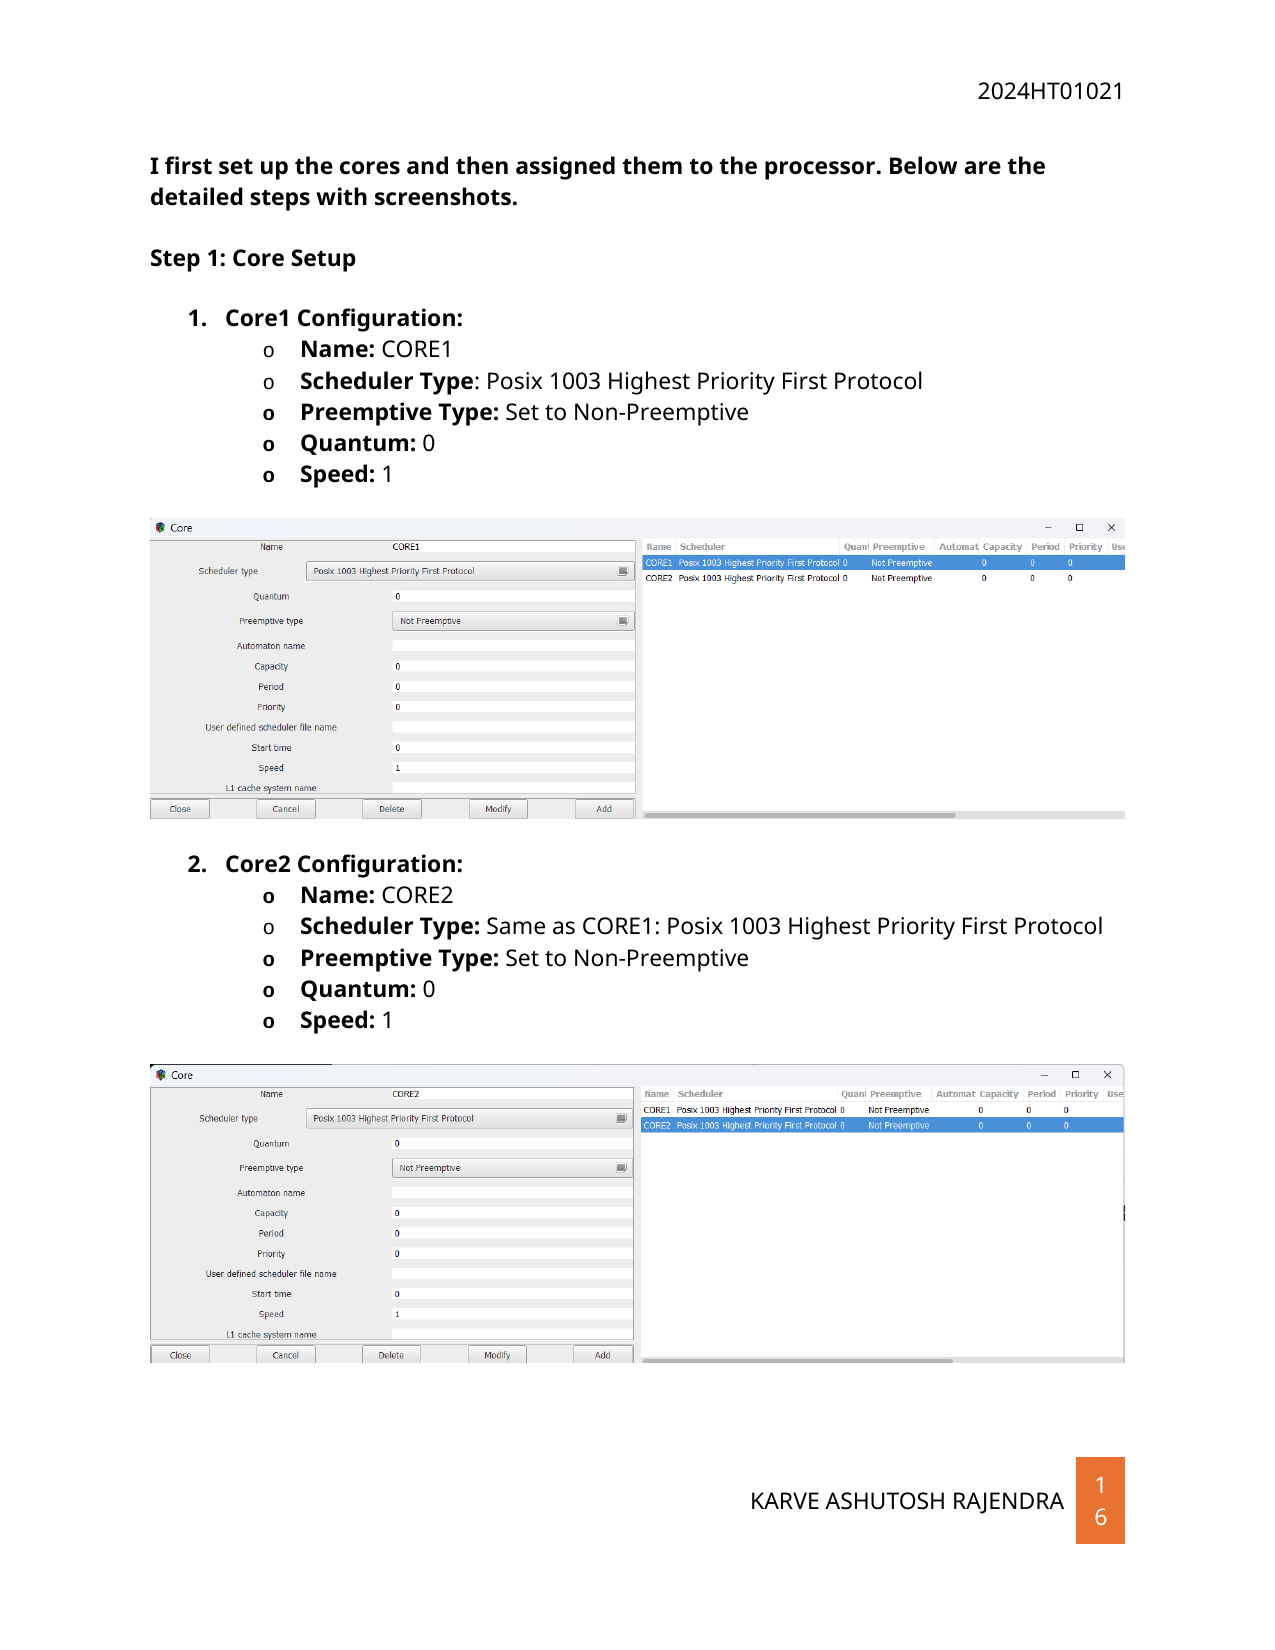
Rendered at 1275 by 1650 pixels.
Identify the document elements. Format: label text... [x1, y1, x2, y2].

list Speed: 1 [262, 1004, 1125, 1035]
list Scheduler Type: Same as CORE1: Posix 1003 Highest Priority First Protocol [262, 910, 1125, 942]
list Name: CORE1 [262, 333, 1125, 364]
text Step 1: Core Setup [150, 242, 1125, 273]
list Quantum: 0 [262, 427, 1125, 458]
list Speed: 1 [262, 458, 1125, 489]
list Core1 Configuration: [187, 302, 1125, 333]
list Preemptive Type: Set to Non-Preemptive [262, 942, 1125, 973]
list Preemptive Type: Set to Non-Preemptive [262, 396, 1125, 427]
text I first set up the cores and then assigned them to the processor. Below are the detailed steps with screenshots. [150, 150, 1125, 212]
picture [150, 1064, 1125, 1363]
list Scheduler Type: Posix 1003 Highest Priority First Protocol [262, 364, 1125, 396]
picture [150, 518, 1125, 819]
list Quantum: 0 [262, 973, 1125, 1004]
list Core2 Configuration: [187, 848, 1125, 879]
list Name: CORE2 [262, 879, 1125, 910]
